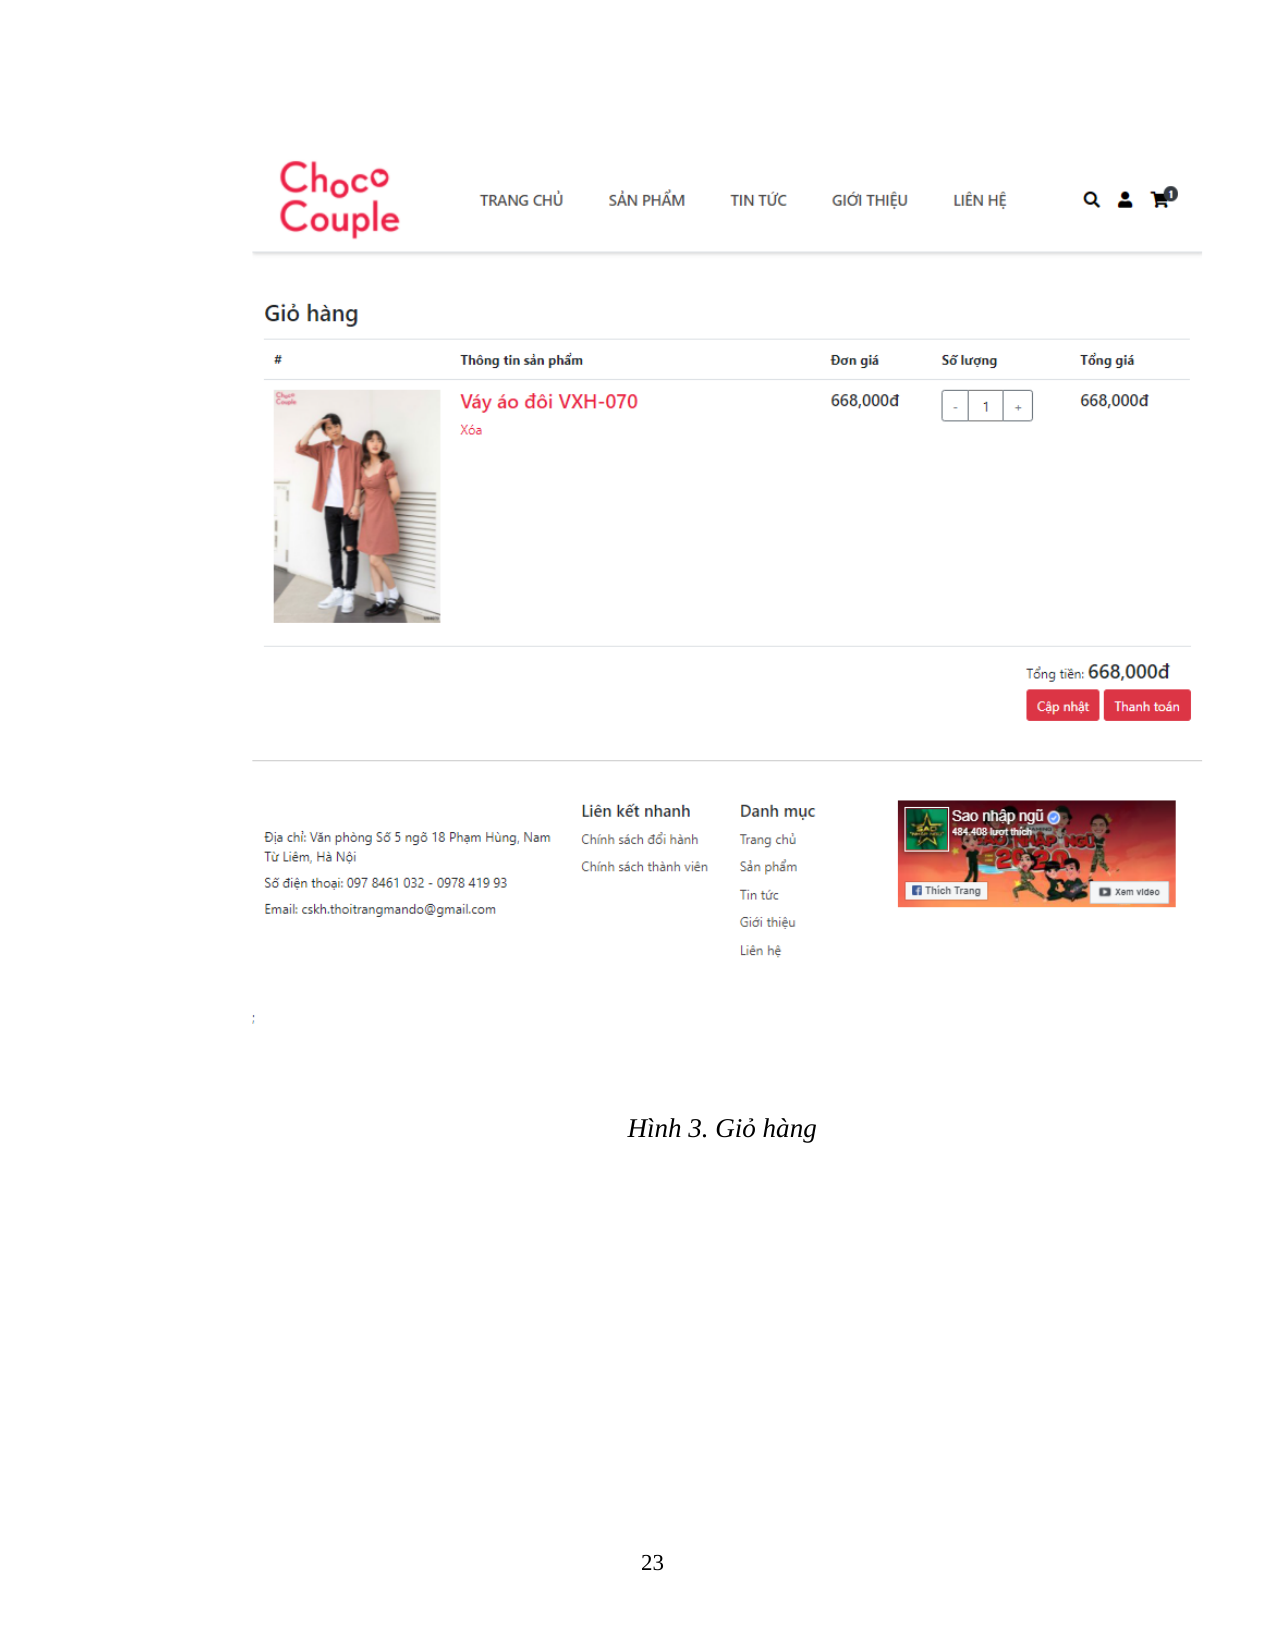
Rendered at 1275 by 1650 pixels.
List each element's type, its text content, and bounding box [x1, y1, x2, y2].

picture [252, 147, 1203, 1100]
text Hình 3. Giỏ hàng [177, 1112, 1127, 1143]
